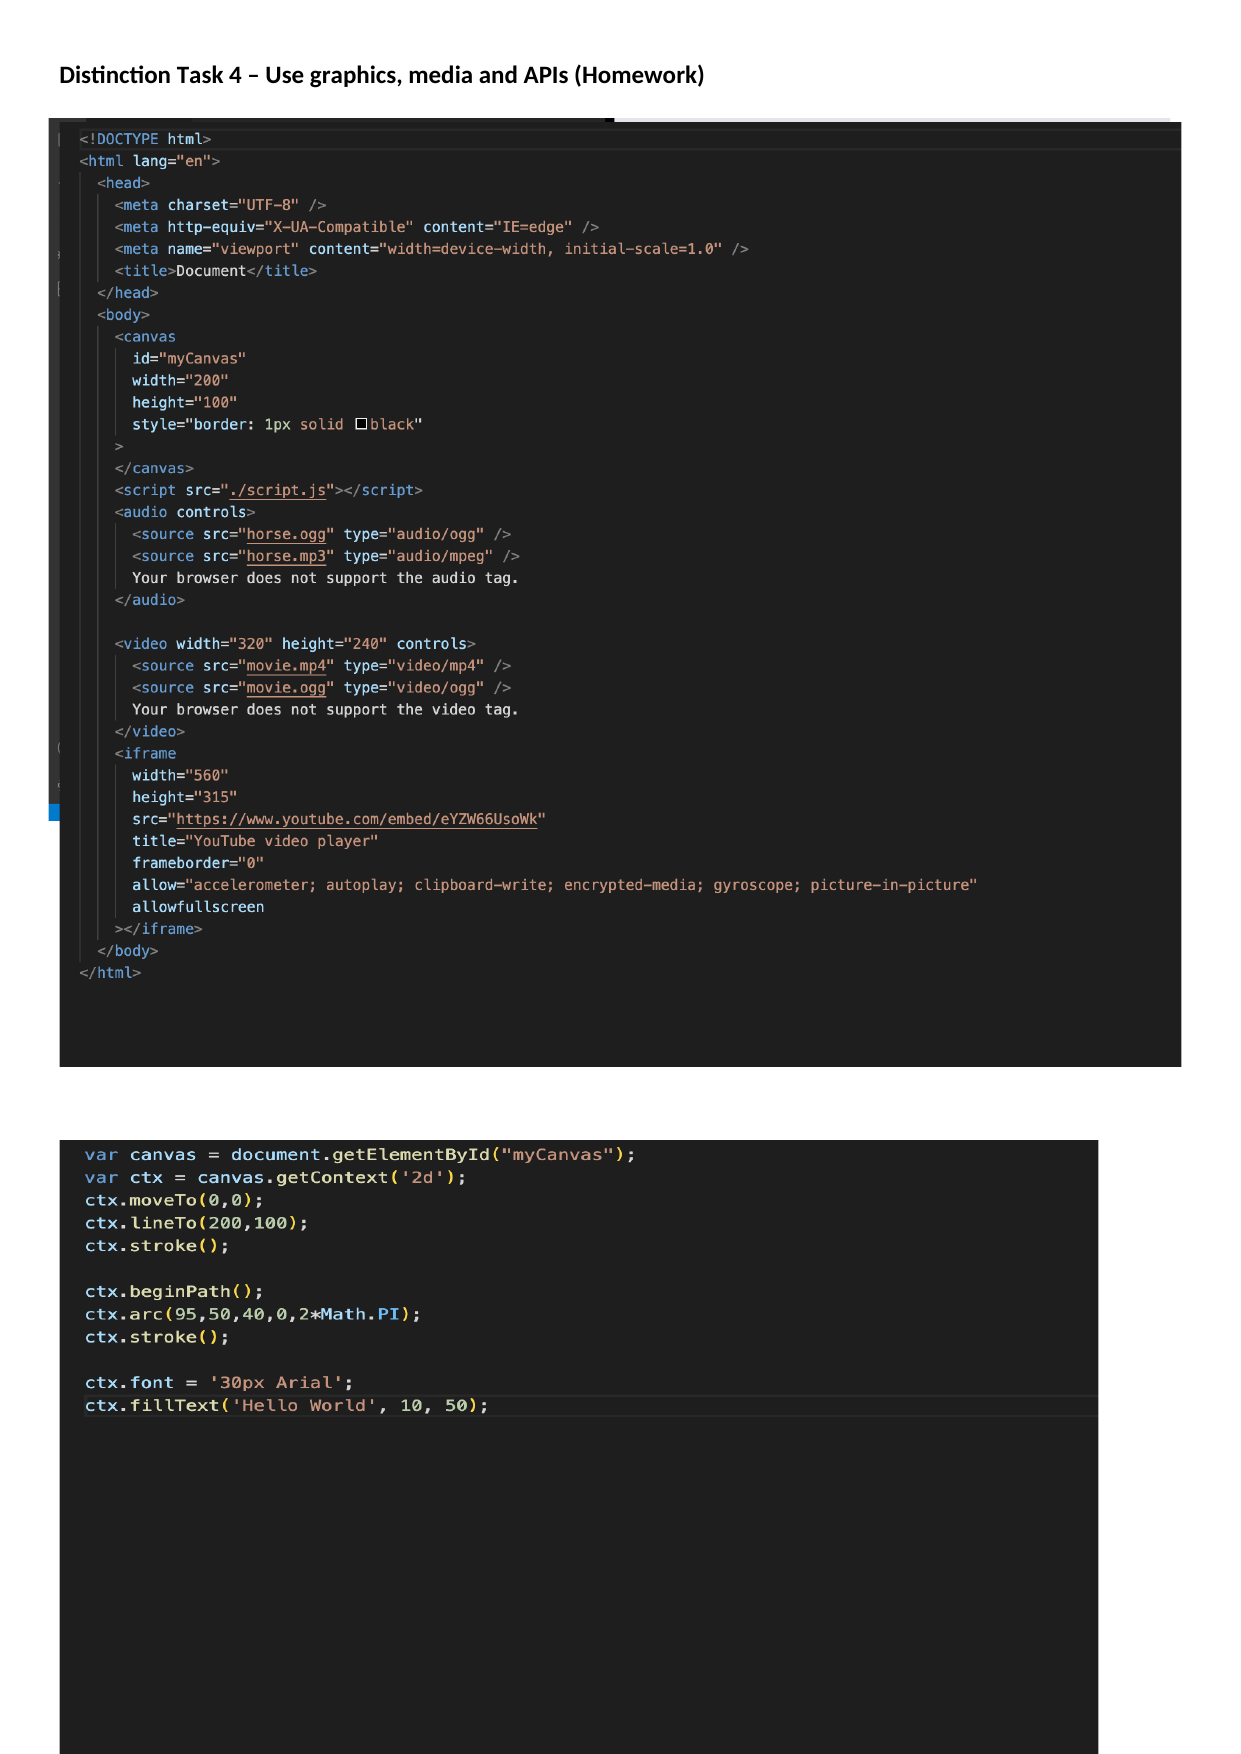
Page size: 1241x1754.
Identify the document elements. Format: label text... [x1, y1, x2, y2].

text Distinction Task 4 – Use graphics, media and APIs (Homework) [59, 59, 1181, 89]
picture [48, 118, 1182, 1067]
picture [59, 1140, 1099, 1754]
